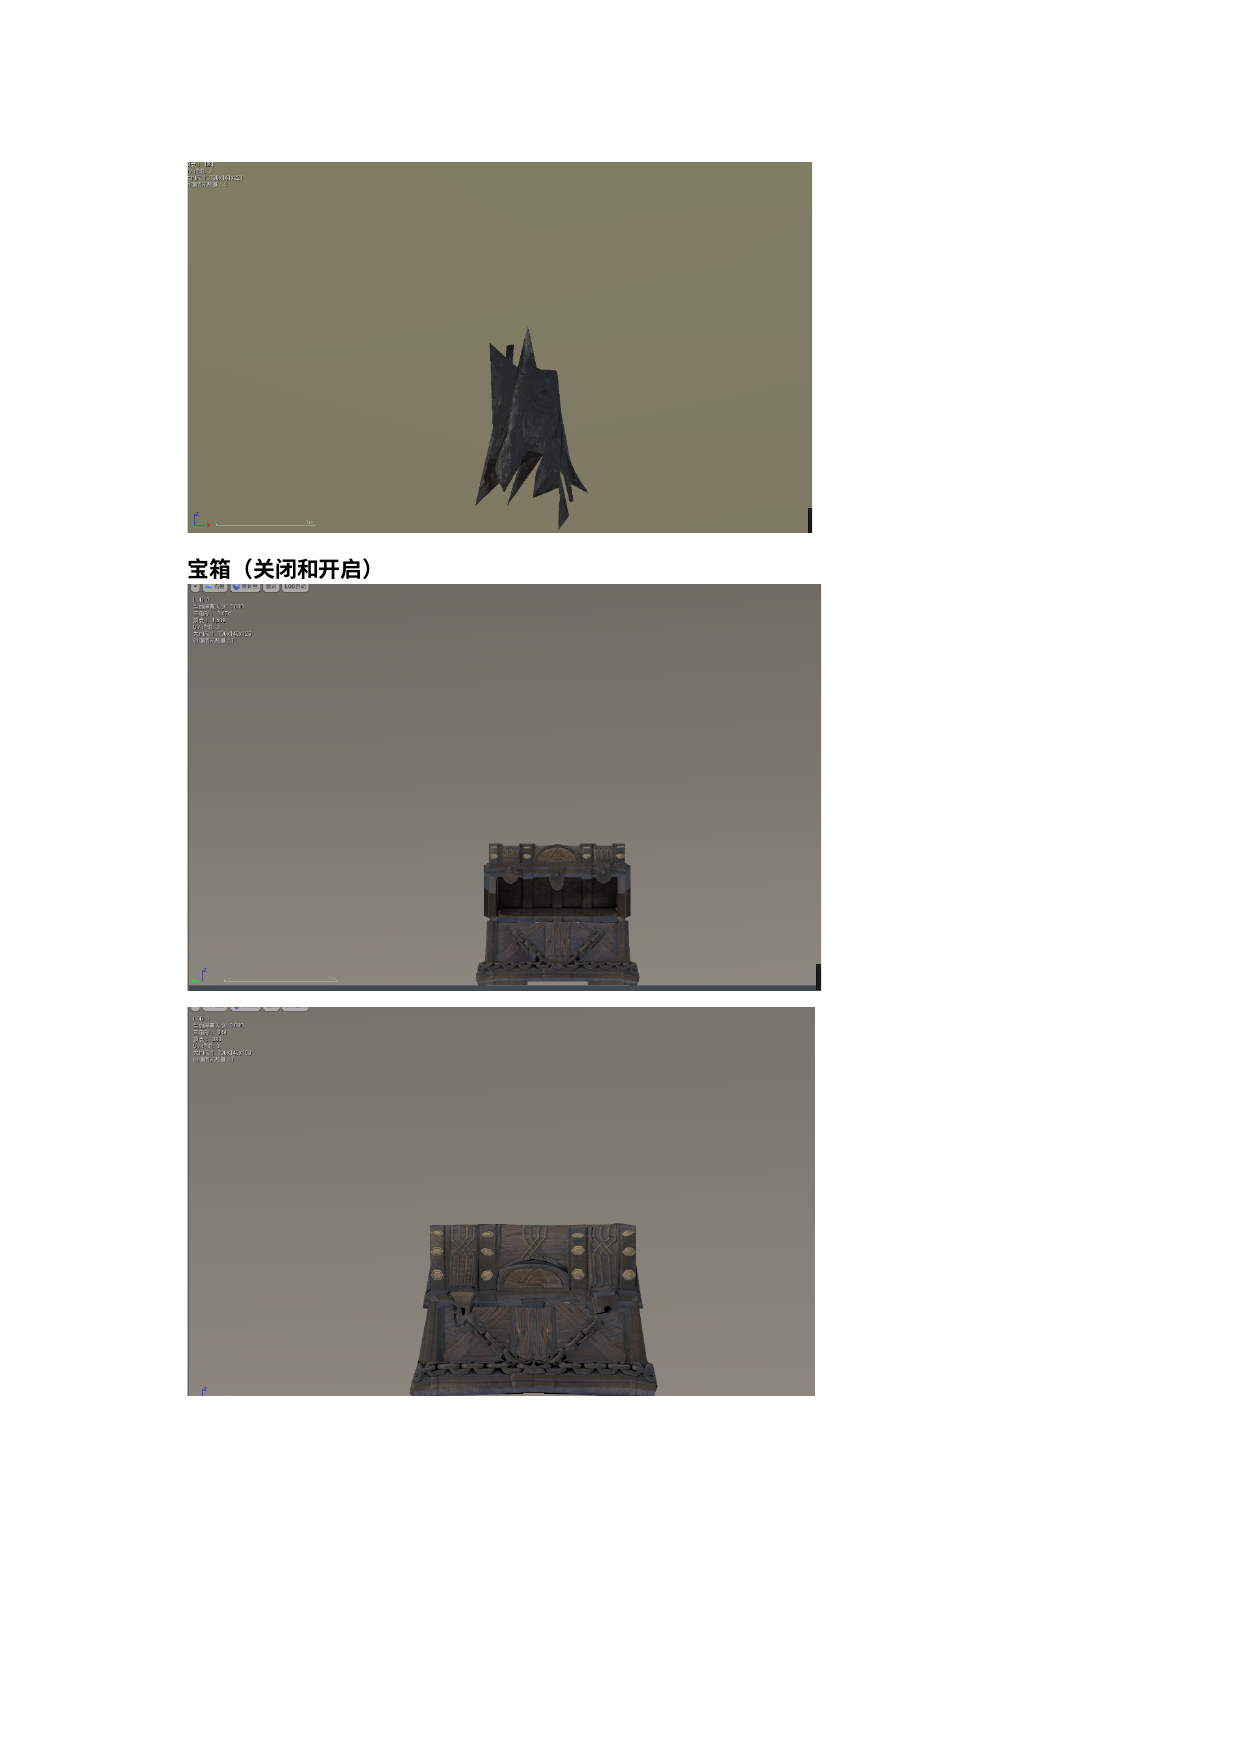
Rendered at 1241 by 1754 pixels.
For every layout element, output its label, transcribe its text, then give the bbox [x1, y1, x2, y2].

picture [187, 584, 822, 991]
picture [187, 1007, 815, 1396]
text 宝箱（关闭和开启） [187, 552, 1053, 584]
picture [187, 162, 813, 533]
